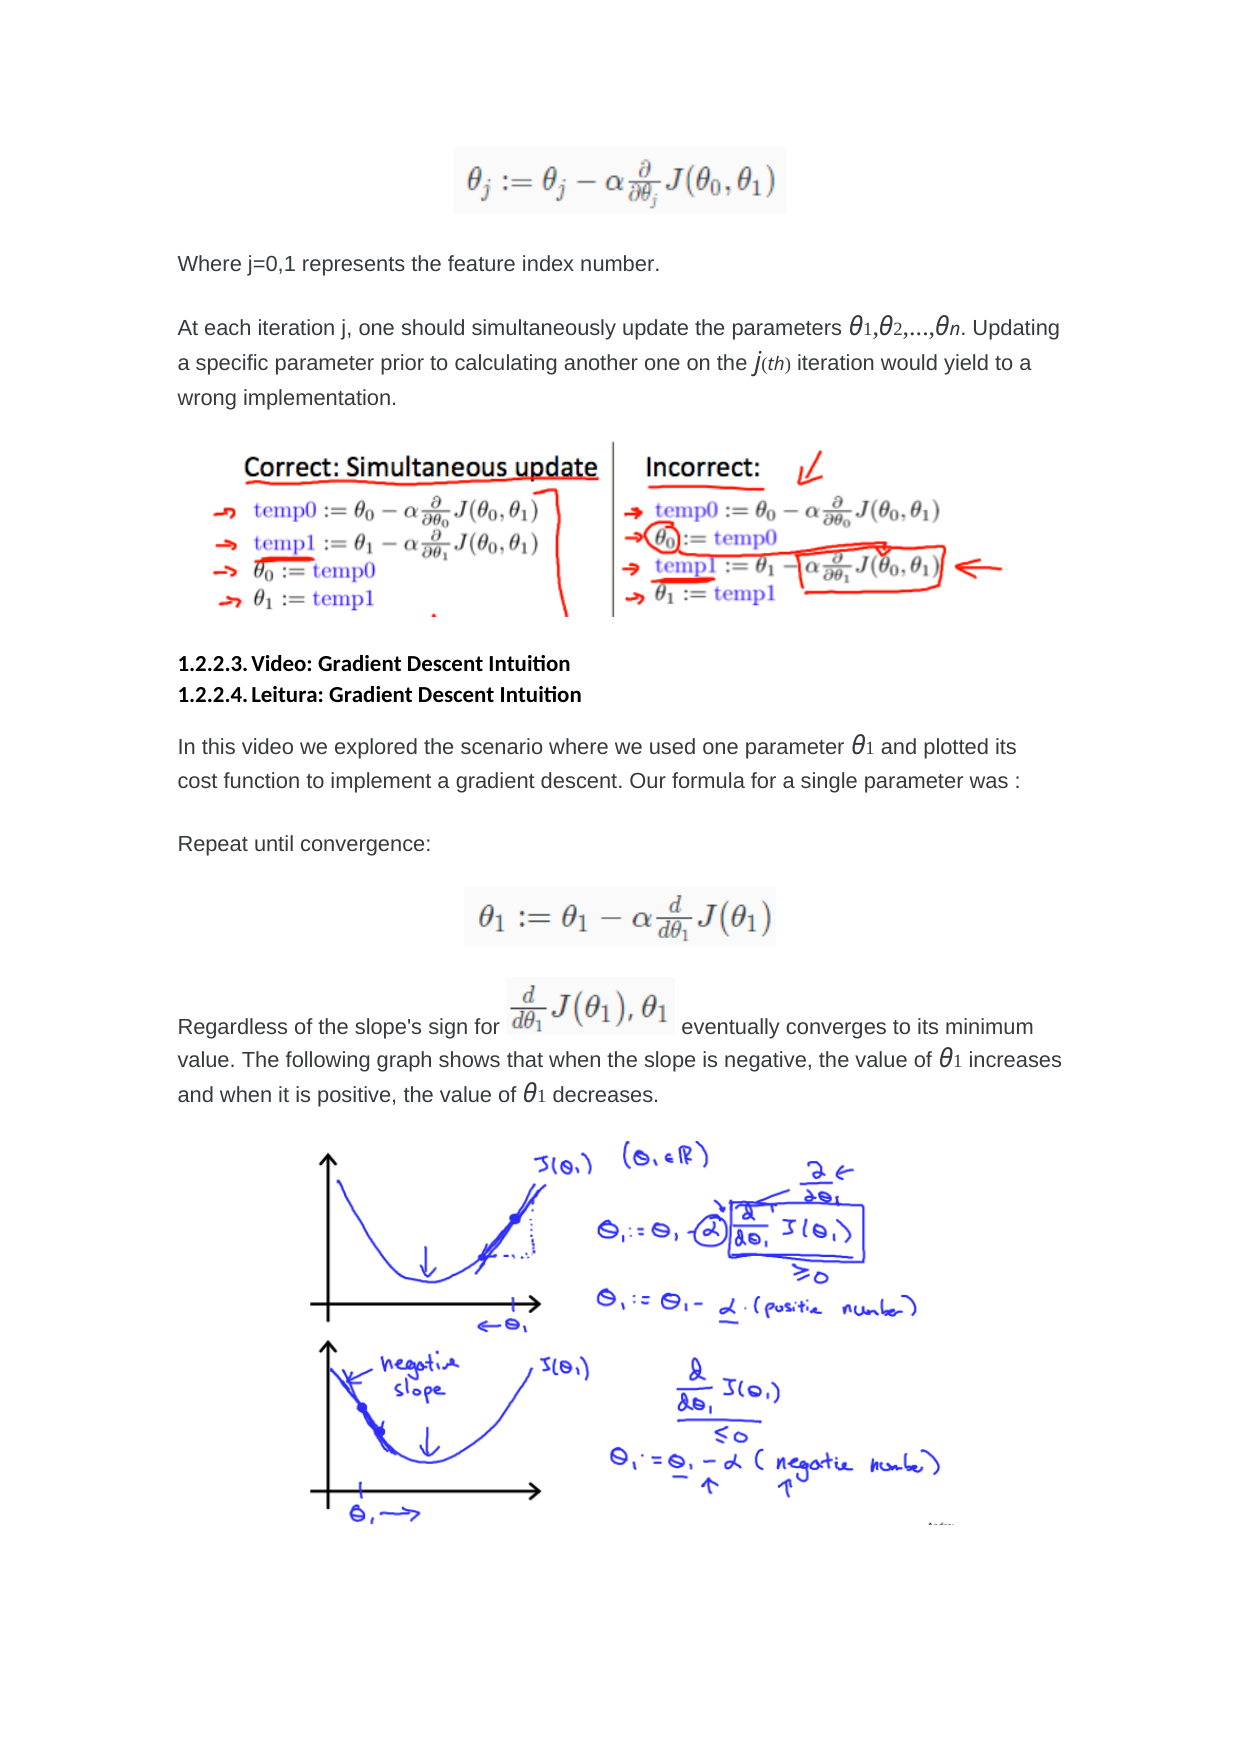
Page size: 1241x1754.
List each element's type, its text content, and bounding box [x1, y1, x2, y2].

list Video: Gradient Descent Intuition [177, 649, 1063, 677]
list Leitura: Gradient Descent Intuition [177, 680, 1063, 708]
text At each iteration j, one should simultaneously update the parameters θ1​,θ2​,...,θn​. Updating a specific parameter prior to calculating another one on the j(th) iteration would yield to a wrong implementation. [177, 307, 1063, 410]
picture [285, 1141, 955, 1525]
picture [506, 977, 676, 1035]
text Repeat until convergence: [177, 824, 1063, 856]
text Where j=0,1 represents the feature index number. [177, 245, 1063, 276]
text Regardless of the slope's sign for ​ eventually converges to its minimum value. The following graph shows that when the slope is negative, the value of θ1​ increases and when it is positive, the value of θ1​ decreases. [177, 977, 1063, 1110]
picture [194, 441, 1046, 617]
picture [464, 887, 777, 946]
picture [453, 147, 787, 214]
text In this video we explored the scenario where we used one parameter θ1​ and plotted its cost function to implement a gradient descent. Our formula for a single parameter was : [177, 727, 1063, 793]
